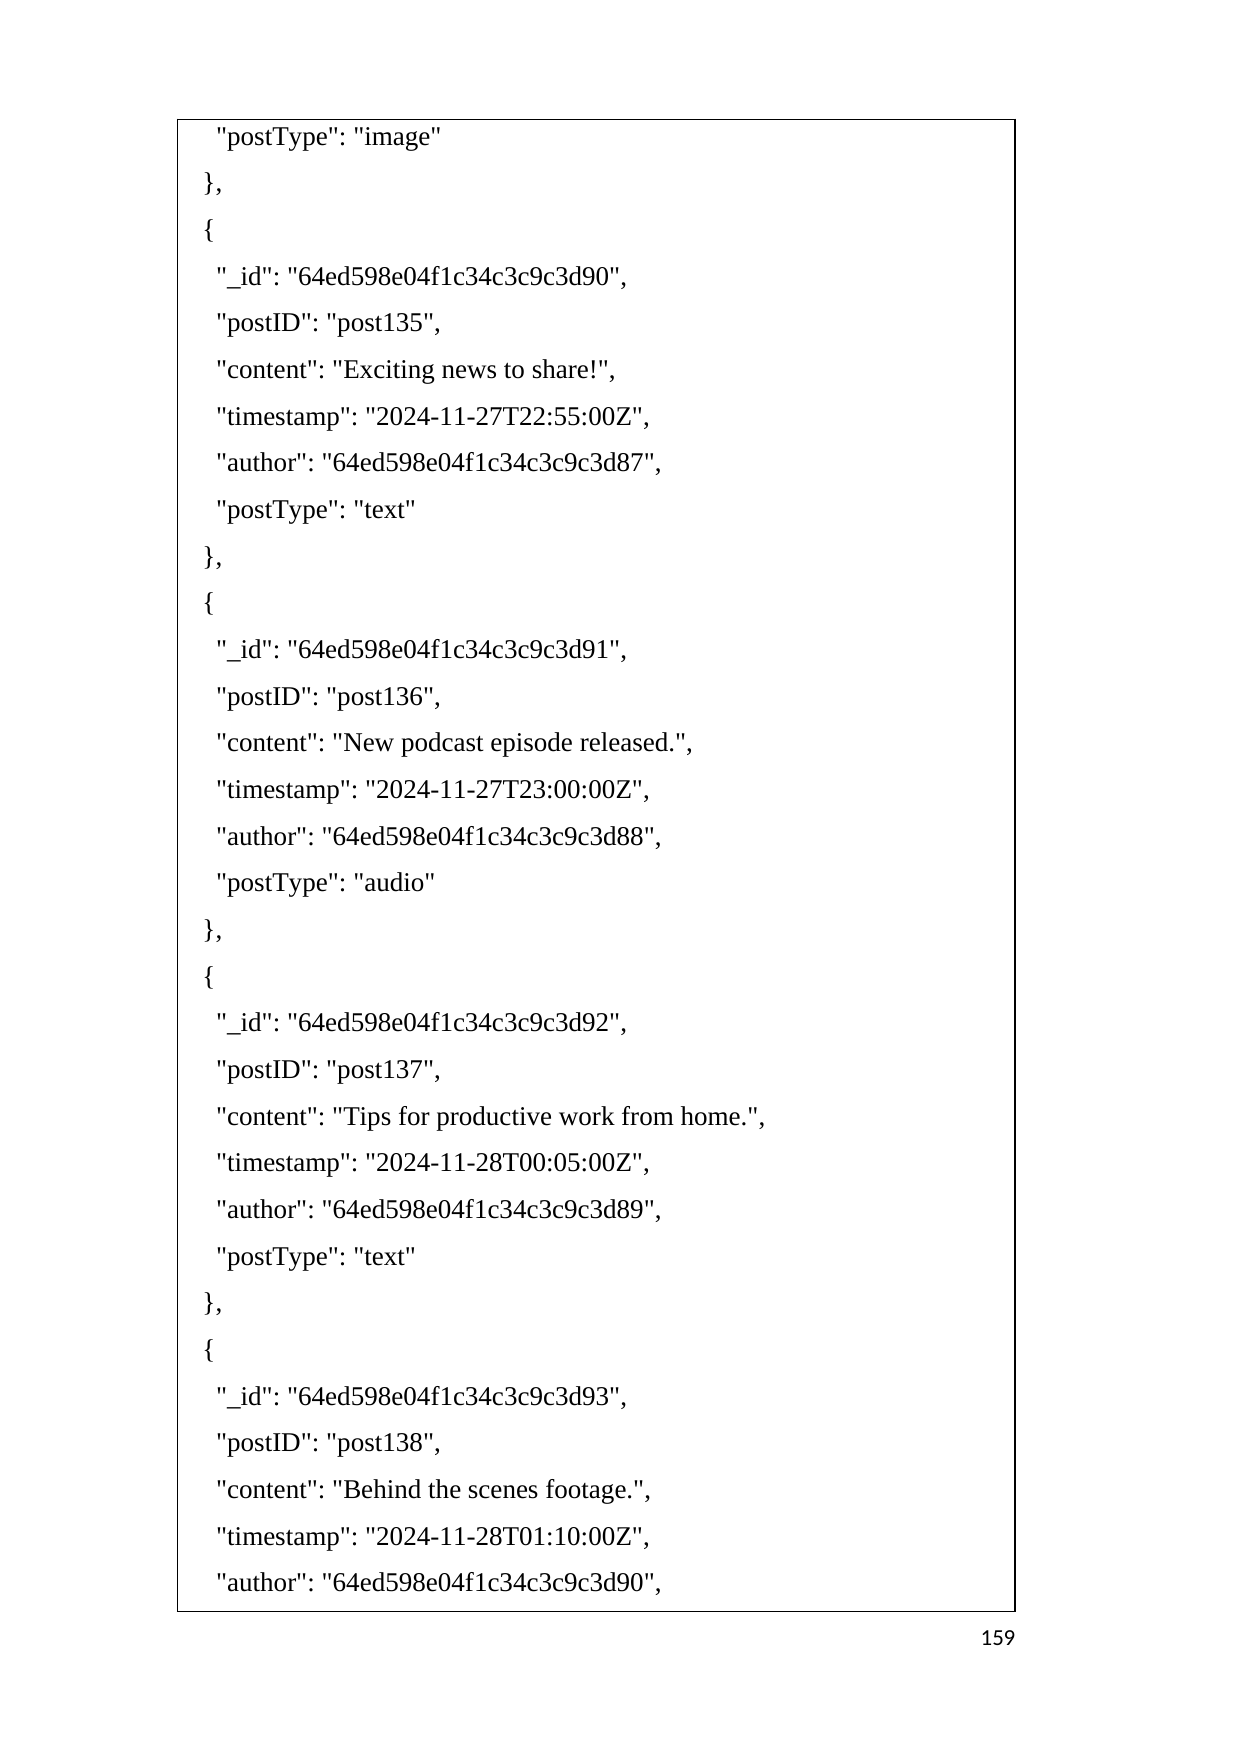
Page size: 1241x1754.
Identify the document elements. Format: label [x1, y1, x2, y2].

table_header [178, 120, 1014, 1611]
